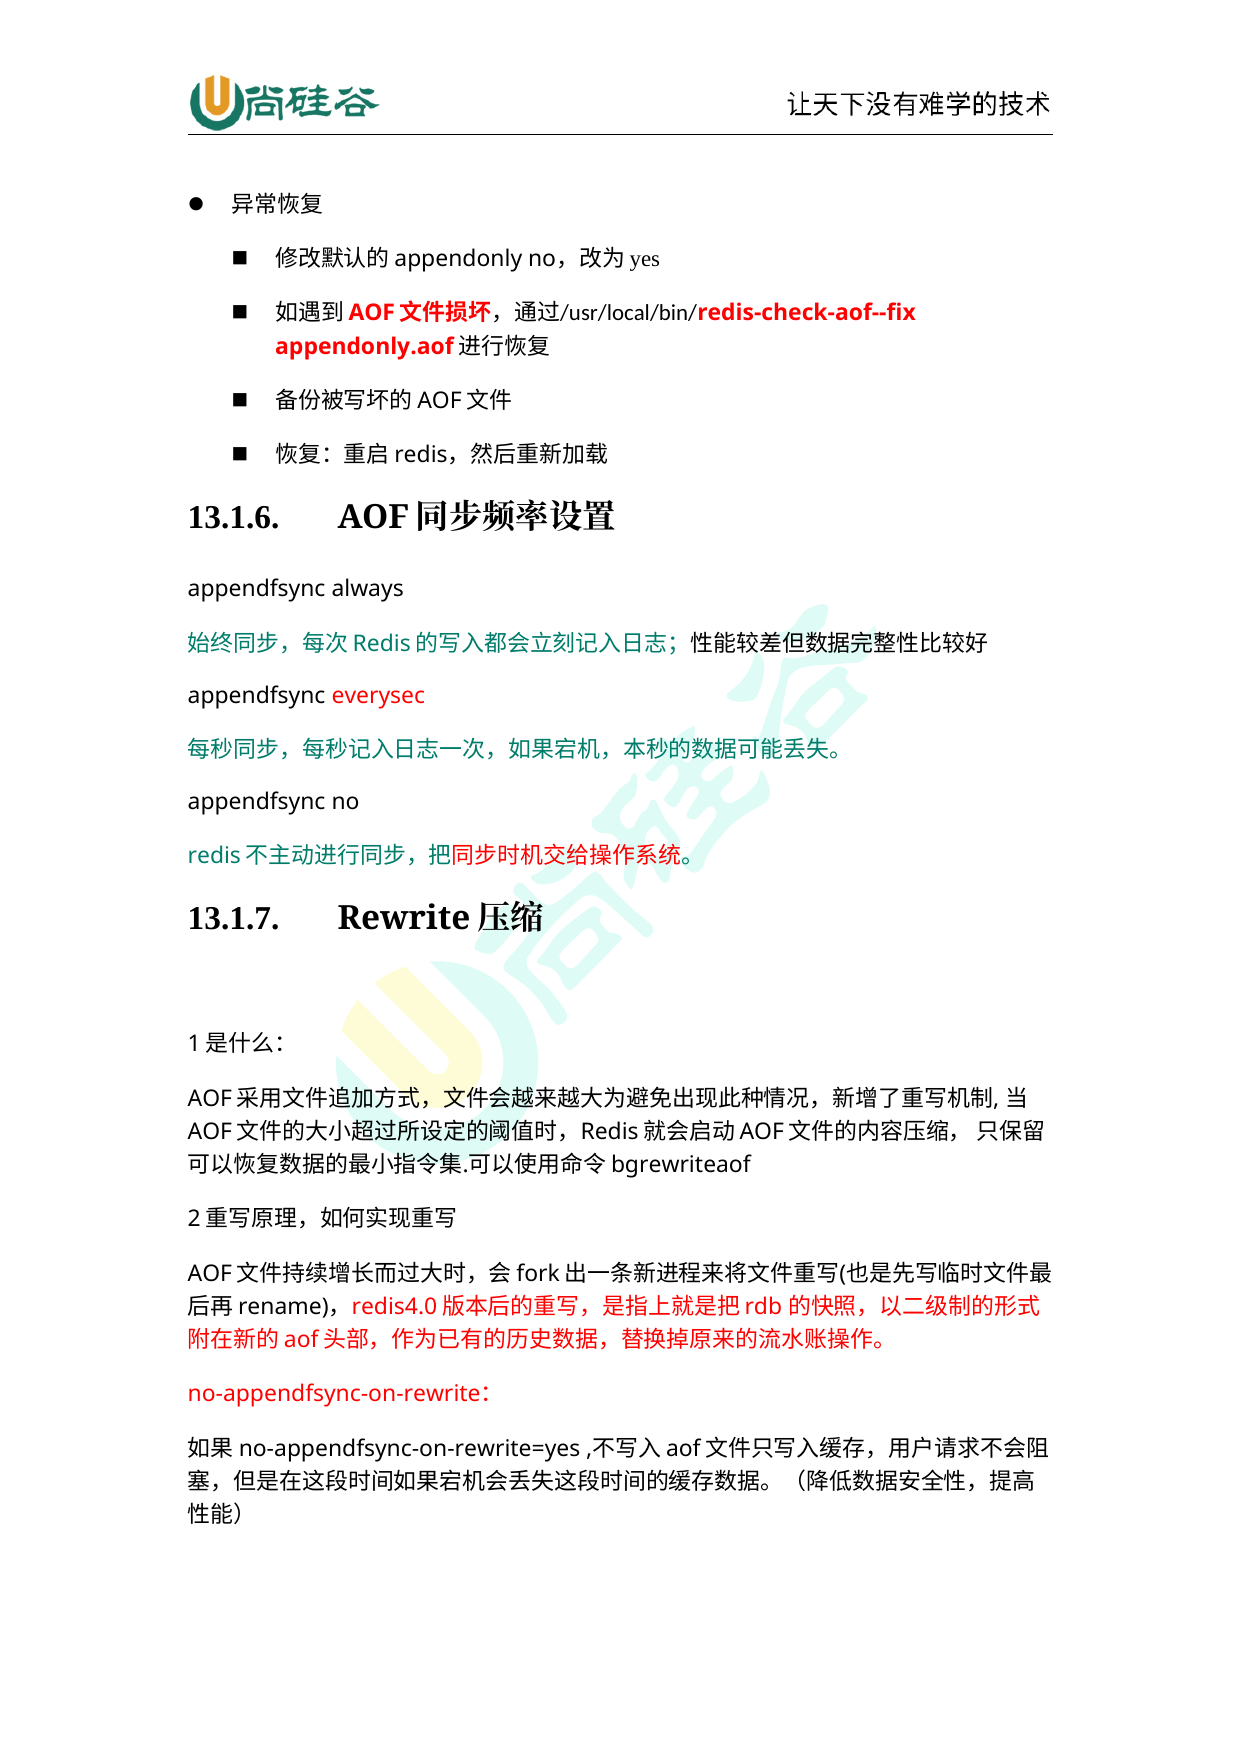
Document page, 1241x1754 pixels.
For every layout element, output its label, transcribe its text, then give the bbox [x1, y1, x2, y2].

list AOF同步频率设置 [187, 490, 1053, 538]
text 每秒同步，每秒记入日志一次，如果宕机，本秒的数据可能丢失。 [187, 731, 1053, 764]
list Rewrite压缩 [187, 891, 1053, 939]
text appendfsync no [187, 785, 1053, 816]
text 2重写原理，如何实现重写 [187, 1200, 1053, 1234]
text 如果 no-appendfsync-on-rewrite=yes ,不写入aof文件只写入缓存，用户请求不会阻塞，但是在这段时间如果宕机会丢失这段时间的缓存数据。（降低数据安全性，提高性能） [187, 1429, 1053, 1529]
list 修改默认的appendonly no，改为yes [231, 240, 1053, 273]
text 1是什么： [187, 1025, 1053, 1059]
text redis不主动进行同步，把同步时机交给操作系统。 [187, 837, 1053, 870]
list 恢复：重启redis，然后重新加载 [231, 436, 1053, 469]
list 备份被写坏的AOF文件 [231, 382, 1053, 415]
list 异常恢复 [187, 186, 1053, 219]
text AOF文件持续增长而过大时，会fork出一条新进程来将文件重写(也是先写临时文件最后再rename)，redis4.0版本后的重写，是指上就是把rdb 的快照，以二级制的形式附在新的aof头部，作为已有的历史数据，替换掉原来的流水账操作。 [187, 1254, 1053, 1354]
text appendfsync everysec [187, 678, 1053, 710]
picture [187, 73, 1053, 132]
text AOF采用文件追加方式，文件会越来越大为避免出现此种情况，新增了重写机制, 当AOF文件的大小超过所设定的阈值时，Redis就会启动AOF文件的内容压缩， 只保留可以恢复数据的最小指令集.可以使用命令bgrewriteaof [187, 1079, 1053, 1179]
text appendfsync always [187, 572, 1053, 603]
text 始终同步，每次Redis的写入都会立刻记入日志；性能较差但数据完整性比较好 [187, 624, 1053, 658]
list 如遇到AOF文件损坏，通过/usr/local/bin/redis-check-aof--fix appendonly.aof进行恢复 [231, 294, 1053, 361]
text no-appendfsync-on-rewrite： [187, 1375, 1053, 1409]
